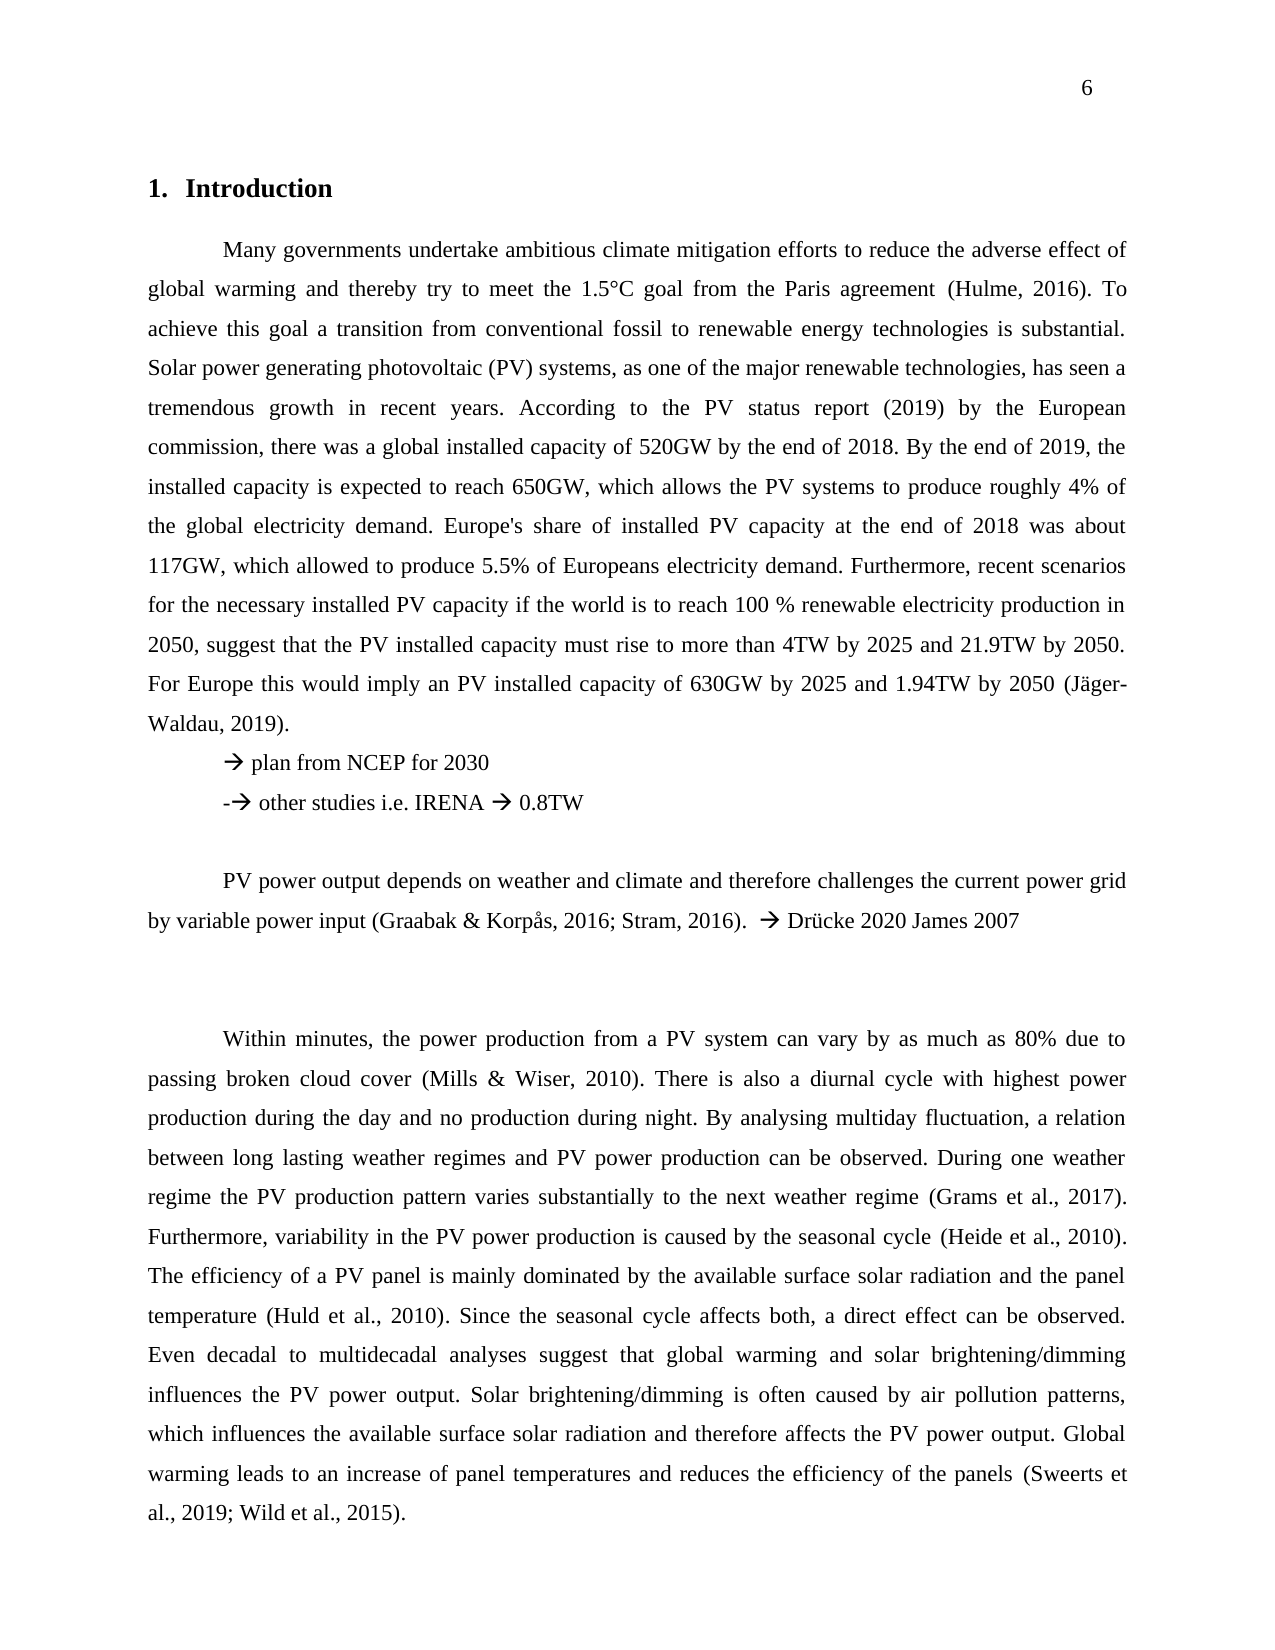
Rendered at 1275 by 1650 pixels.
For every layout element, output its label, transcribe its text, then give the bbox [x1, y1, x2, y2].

text - other studies i.e. IRENA 0.8TW [148, 789, 1127, 815]
text PV power output depends on weather and climate and therefore challenges the current power grid by variable power input (Graabak & Korpås, 2016; Stram, 2016). Drücke 2020 James 2007 [148, 868, 1127, 933]
text plan from NCEP for 2030 [148, 749, 1127, 776]
subtitle Introduction [148, 173, 1127, 204]
text Within minutes, the power production from a PV system can vary by as much as 80% due to passing broken cloud cover (Mills & Wiser, 2010). There is also a diurnal cycle with highest power production during the day and no production during night. By analysing multiday fluctuation, a relation between long lasting weather regimes and PV power production can be observed. During one weather regime the PV production pattern varies substantially to the next weather regime (Grams et al., 2017). Furthermore, variability in the PV power production is caused by the seasonal cycle (Heide et al., 2010). The efficiency of a PV panel is mainly dominated by the available surface solar radiation and the panel temperature (Huld et al., 2010). Since the seasonal cycle affects both, a direct effect can be observed. Even decadal to multidecadal analyses suggest that global warming and solar brightening/dimming influences the PV power output. Solar brightening/dimming is often caused by air pollution patterns, which influences the available surface solar radiation and therefore affects the PV power output. Global warming leads to an increase of panel temperatures and reduces the efficiency of the panels (Sweerts et al., 2019; Wild et al., 2015). [148, 1026, 1127, 1526]
text Many governments undertake ambitious climate mitigation efforts to reduce the adverse effect of global warming and thereby try to meet the 1.5°C goal from the Paris agreement (Hulme, 2016). To achieve this goal a transition from conventional fossil to renewable energy technologies is substantial. Solar power generating photovoltaic (PV) systems, as one of the major renewable technologies, has seen a tremendous growth in recent years. According to the PV status report (2019) by the European commission, there was a global installed capacity of 520GW by the end of 2018. By the end of 2019, the installed capacity is expected to reach 650GW, which allows the PV systems to produce roughly 4% of the global electricity demand. Europe's share of installed PV capacity at the end of 2018 was about 117GW, which allowed to produce 5.5% of Europeans electricity demand. Furthermore, recent scenarios for the necessary installed PV capacity if the world is to reach 100 % renewable electricity production in 2050, suggest that the PV installed capacity must rise to more than 4TW by 2025 and 21.9TW by 2050. For Europe this would imply an PV installed capacity of 630GW by 2025 and 1.94TW by 2050 (Jäger-Waldau, 2019). [148, 236, 1127, 736]
